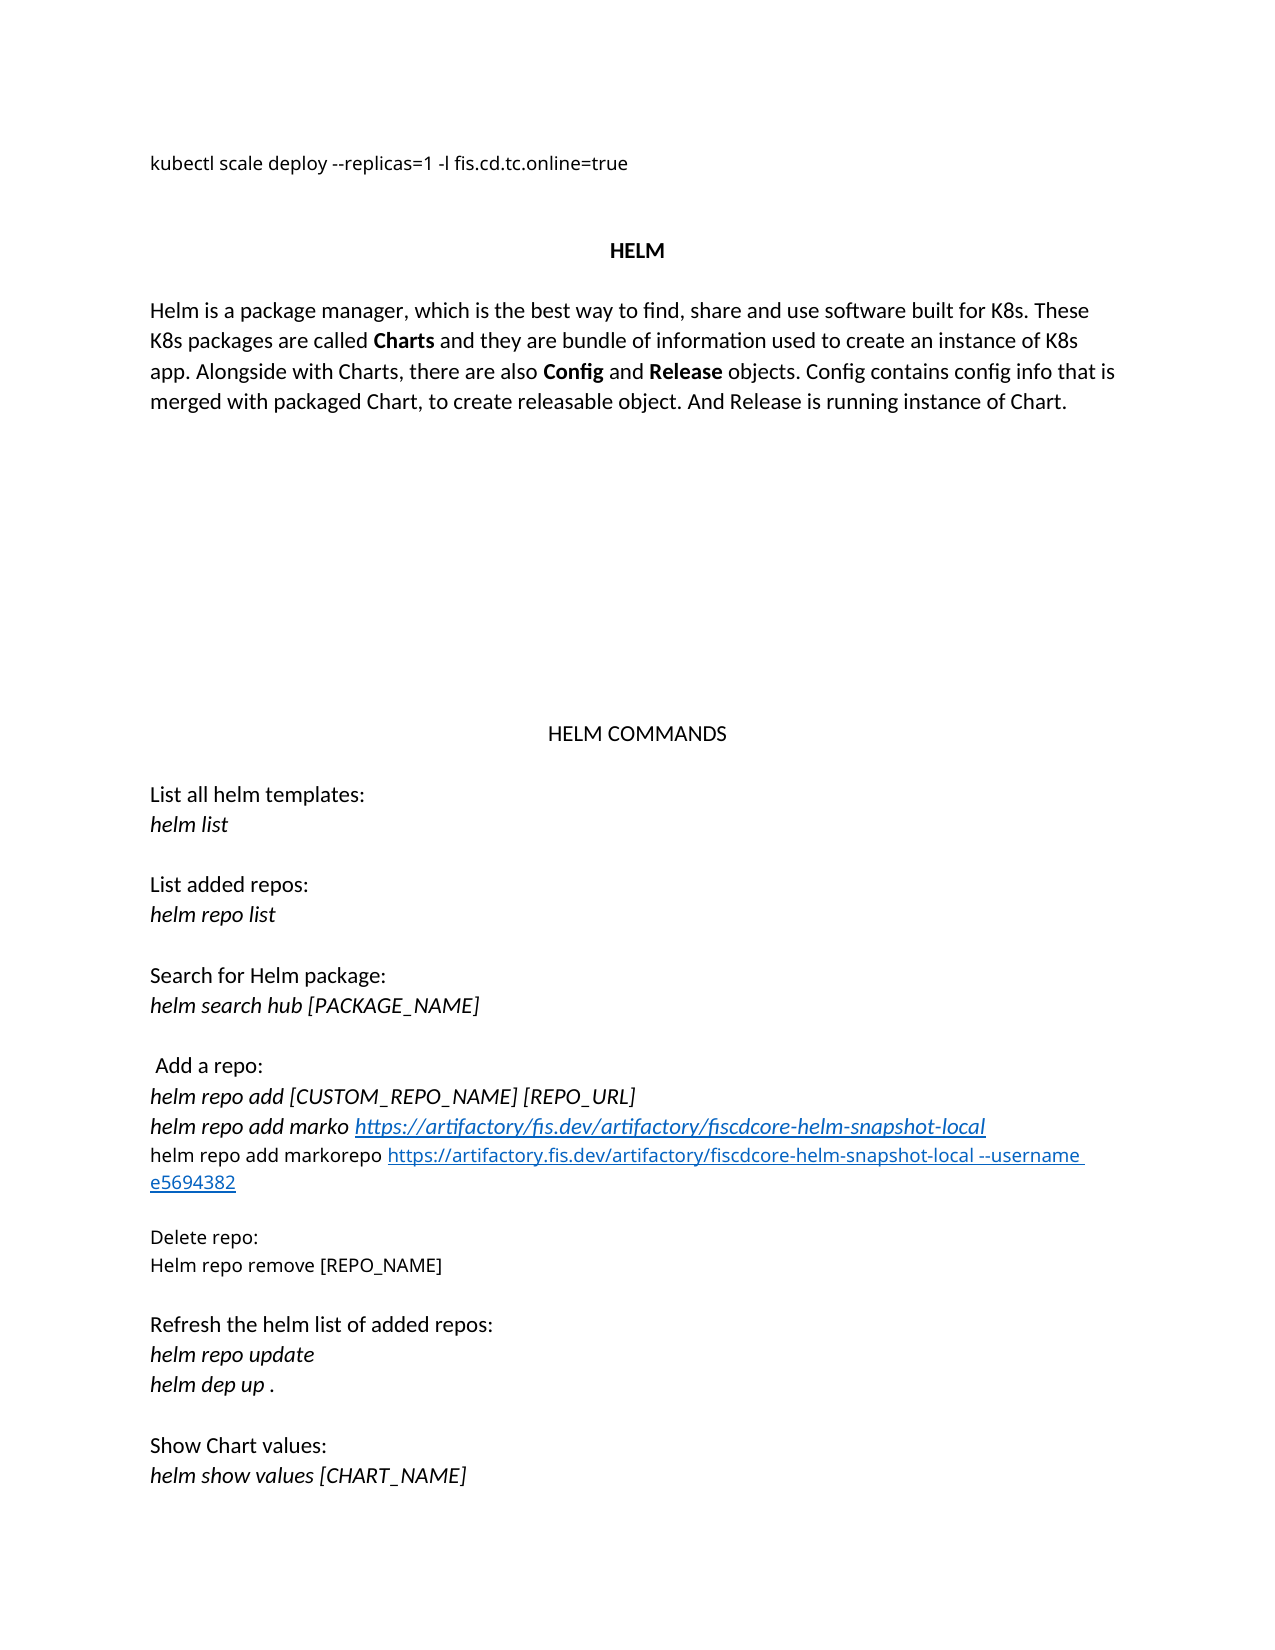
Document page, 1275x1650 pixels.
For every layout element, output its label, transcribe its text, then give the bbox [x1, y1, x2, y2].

text helm list [150, 810, 1125, 838]
text Search for Helm package: [150, 961, 1125, 989]
text helm dep up . [150, 1370, 1125, 1398]
text List all helm templates: [150, 780, 1125, 808]
text helm repo add marko https://artifactory/fis.dev/artifactory/fiscdcore-helm-snapshot-local [150, 1112, 1125, 1140]
text Helm repo remove [REPO_NAME] [150, 1252, 1125, 1278]
text helm search hub [PACKAGE_NAME] [150, 991, 1125, 1019]
text helm repo update [150, 1340, 1125, 1368]
text Delete repo: [150, 1225, 1125, 1250]
text kubectl scale deploy --replicas=1 -l fis.cd.tc.online=true [150, 150, 1125, 176]
text Refresh the helm list of added repos: [150, 1310, 1125, 1338]
text List added repos: [150, 870, 1125, 898]
text Add a repo: [150, 1052, 1125, 1079]
text Helm is a package manager, which is the best way to find, share and use software built for K8s. These K8s packages are called Charts and they are bundle of information used to create an instance of K8s app. Alongside with Charts, there are also Config and Release objects. Config contains config info that is merged with packaged Chart, to create releasable object. And Release is running instance of Chart. [150, 296, 1125, 415]
text HELM [150, 236, 1125, 264]
text helm show values [CHART_NAME] [150, 1461, 1125, 1489]
text Show Chart values: [150, 1431, 1125, 1459]
text helm repo add [CUSTOM_REPO_NAME] [REPO_URL] [150, 1082, 1125, 1110]
text HELM COMMANDS [150, 719, 1125, 747]
text helm repo add markorepo https://artifactory.fis.dev/artifactory/fiscdcore-helm-snapshot-local --username e5694382 [150, 1142, 1125, 1195]
text helm repo list [150, 901, 1125, 928]
